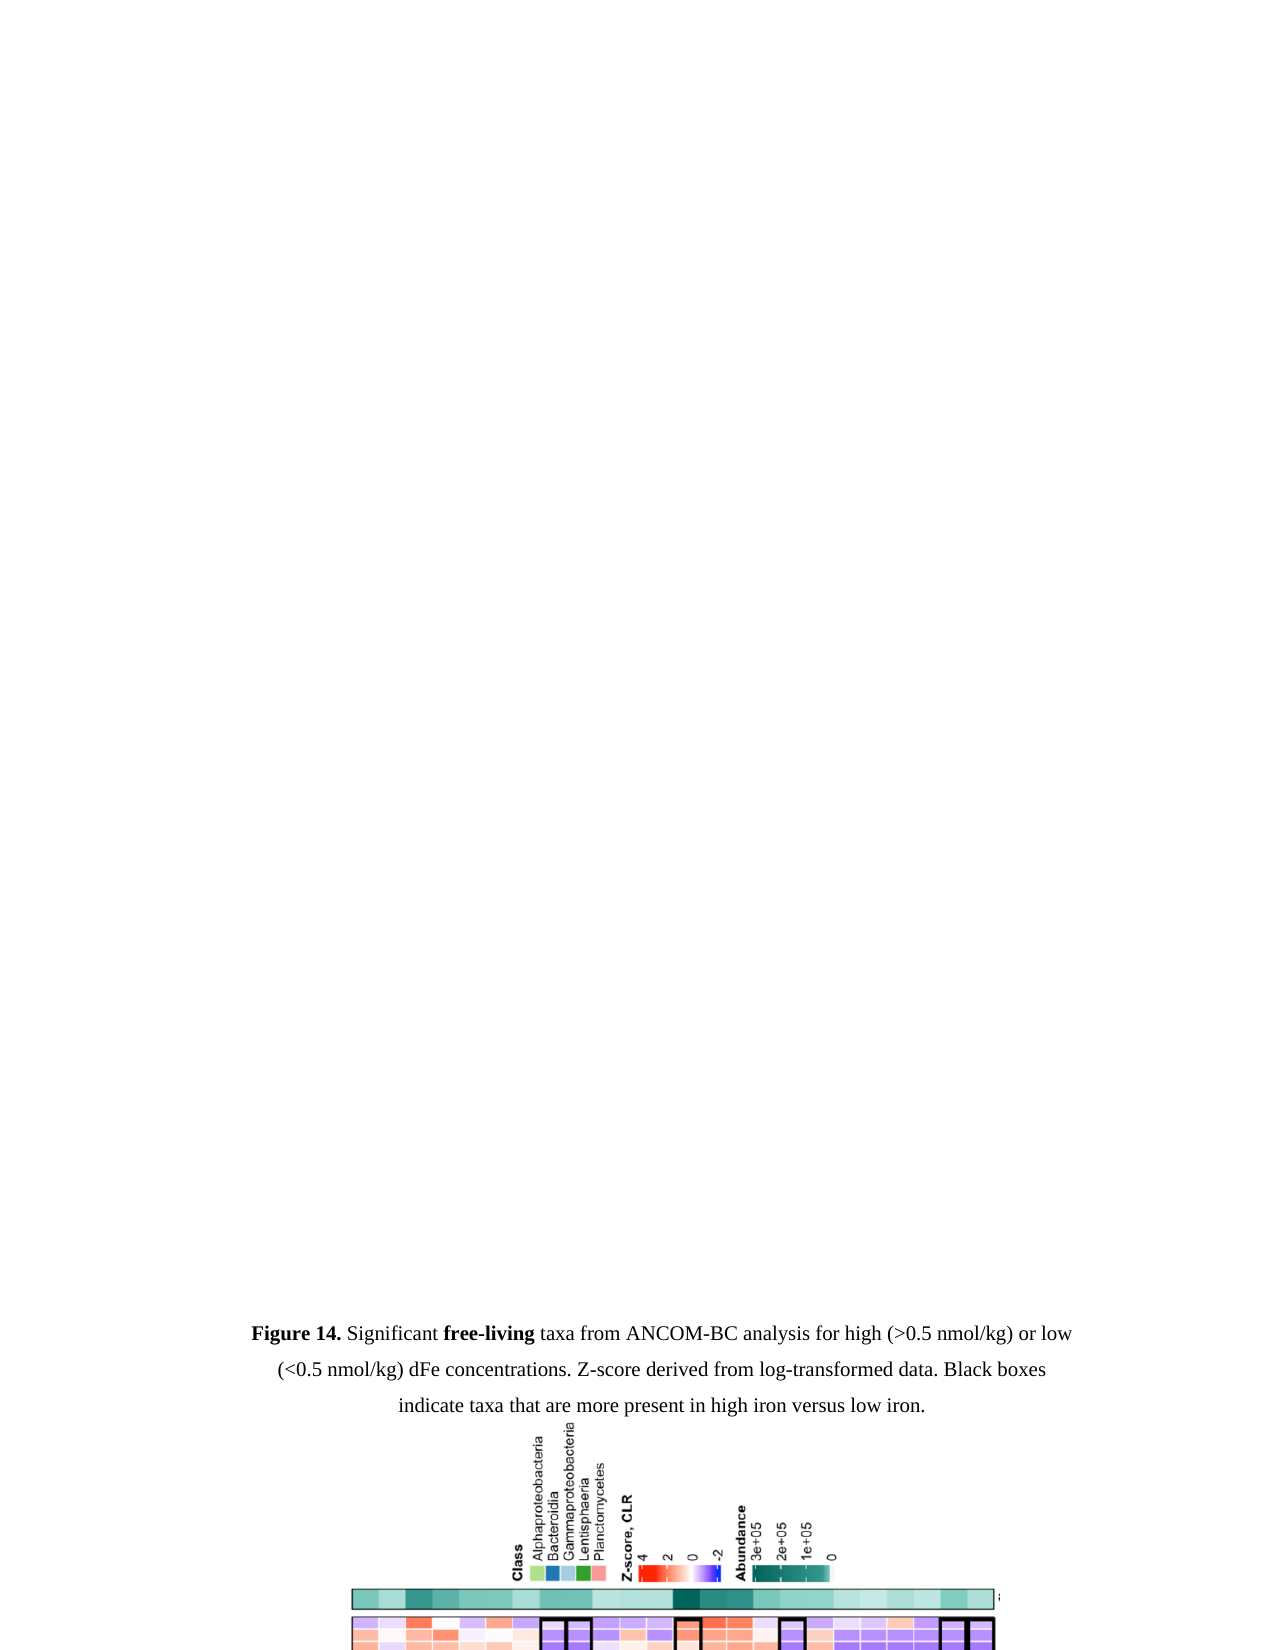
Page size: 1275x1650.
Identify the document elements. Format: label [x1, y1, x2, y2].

picture [285, 1417, 1000, 1650]
